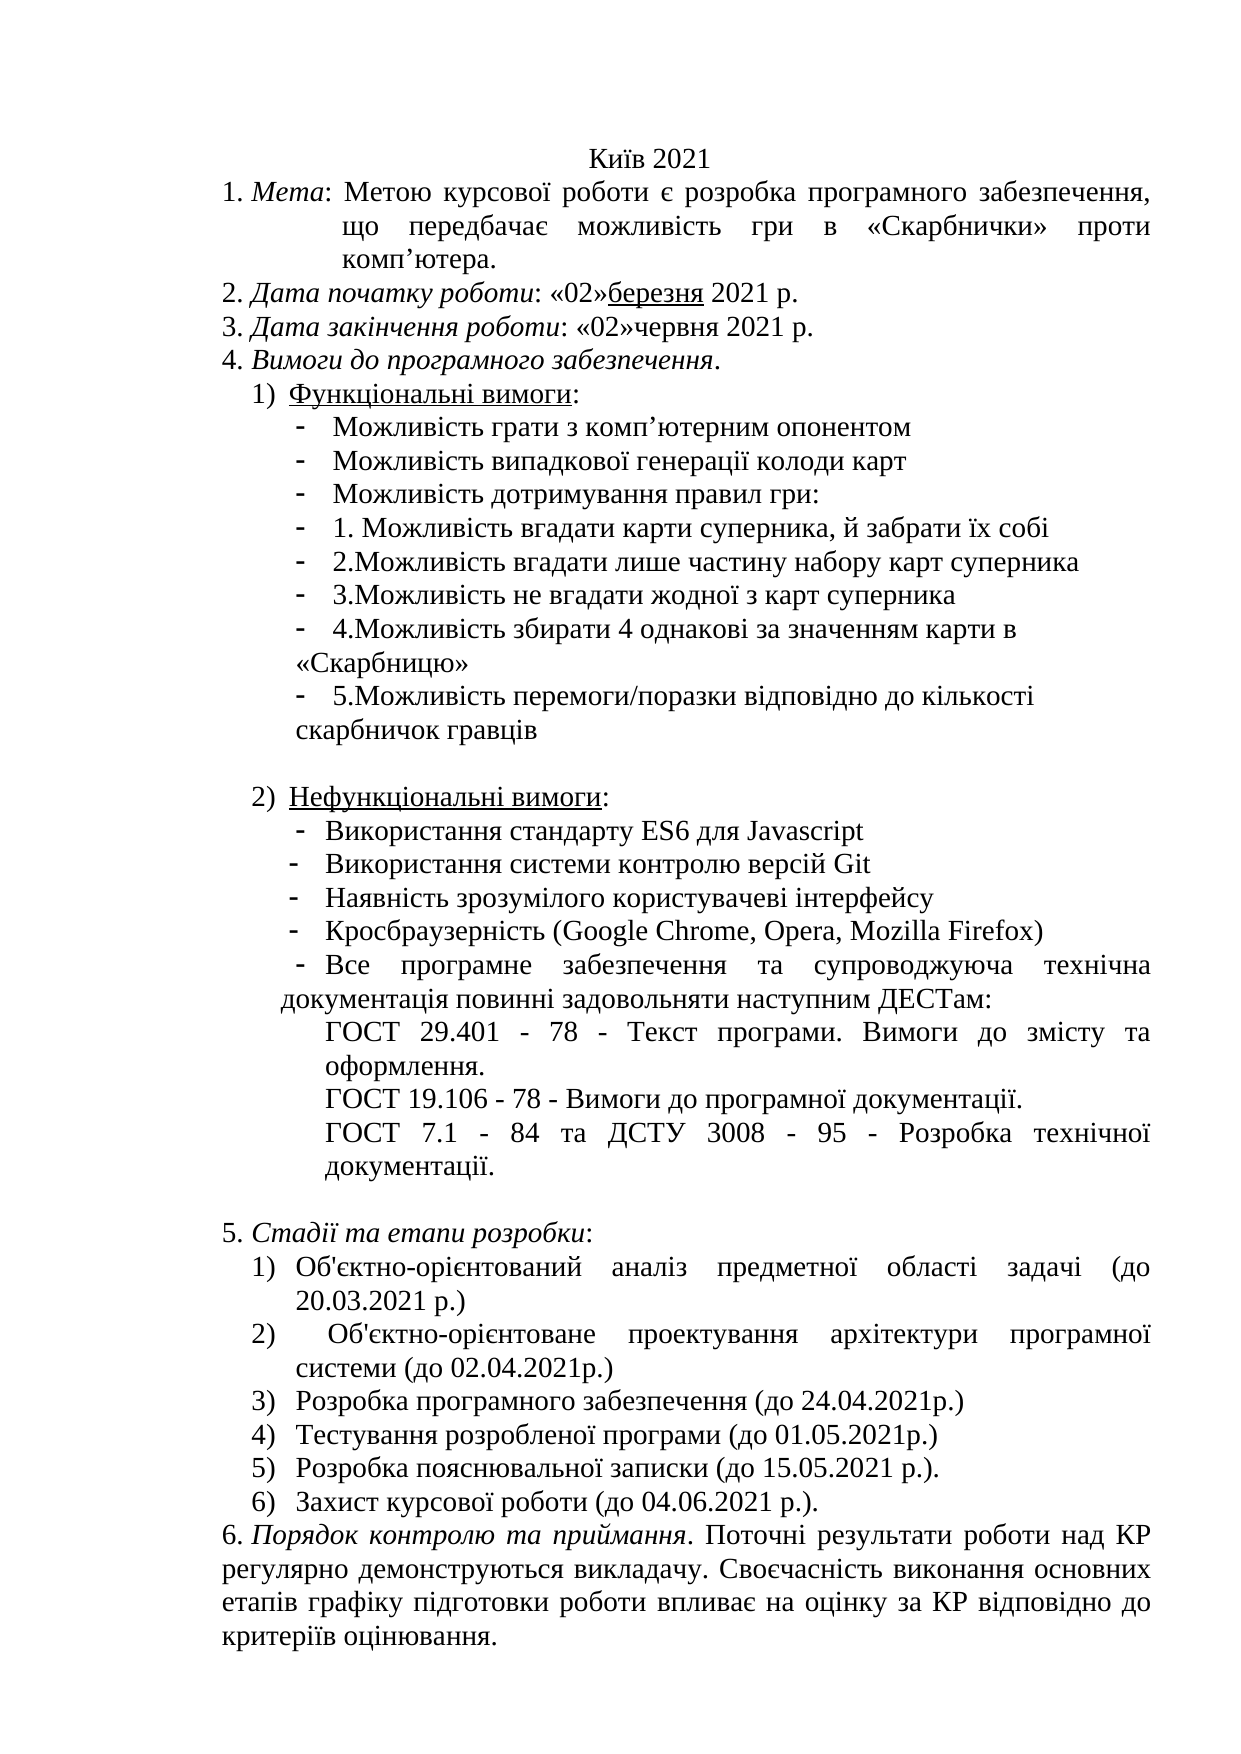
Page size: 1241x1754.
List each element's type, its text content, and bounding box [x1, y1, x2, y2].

list Мета: Метою курсової роботи є розробка програмного забезпечення, що передбачає можливість гри в «Скарбнички» проти комп’ютера. [222, 174, 1152, 275]
list Використання системи контролю версій Git [289, 846, 1152, 880]
list Використання стандарту ES6 для Javascript [295, 813, 1152, 846]
list 1. Можливість вгадати карти суперника, й забрати їх собі [295, 510, 1152, 544]
text ГОСТ 7.1 - 84 та ДСТУ 3008 - 95 - Розробка технічної документації. [325, 1115, 1152, 1182]
list Розробка пояснювальної записки (до 15.05.2021 р.). [251, 1450, 1151, 1484]
list Нефункціональні вимоги: [251, 779, 1152, 813]
list Захист курсової роботи (до 04.06.2021 р.). [251, 1484, 1151, 1517]
list Порядок контролю та приймання. Поточні результати роботи над КР регулярно демонструються викладачу. Своєчасність виконання основних етапів графіку підготовки роботи впливає на оцінку за КР відповідно до критеріїв оцінювання. [222, 1517, 1152, 1652]
list 4.Можливість збирати 4 однакові за значенням карти в «Скарбницю» [295, 611, 1152, 678]
list 2.Можливість вгадати лише частину набору карт суперника [295, 544, 1152, 577]
list Тестування розробленої програми (до 01.05.2021р.) [251, 1417, 1151, 1450]
list Функціональні вимоги: [251, 376, 1152, 409]
text Київ 2021 [148, 141, 1152, 174]
list Об'єктно-орієнтований аналіз предметної області задачі (до 20.03.2021 р.) [251, 1249, 1151, 1316]
list Можливість грати з комп’ютерним опонентом [295, 409, 1152, 443]
text ГОСТ 29.401 - 78 - Текст програми. Вимоги до змісту та оформлення. [325, 1014, 1152, 1081]
list Можливість дотримування правил гри: [295, 477, 1152, 510]
list Стадії та етапи розробки: [222, 1216, 1152, 1249]
list Об'єктно-орієнтоване проектування архітектури програмної системи (до 02.04.2021р.) [251, 1316, 1151, 1383]
list Можливість випадкової генерації колоди карт [295, 443, 1152, 477]
list 5.Можливість перемоги/поразки відповідно до кількості скарбничок гравців [295, 678, 1152, 746]
list Все програмне забезпечення та супроводжуюча технічна документація повинні задовольняти наступним ДЕСТам: [281, 947, 1152, 1014]
list Розробка програмного забезпечення (до 24.04.2021р.) [251, 1383, 1151, 1417]
list Дата початку роботи: «02»березня 2021 р. [222, 275, 1152, 309]
list 3.Можливість не вгадати жодної з карт суперника [295, 577, 1152, 611]
list Кросбраузерність (Google Chrome, Opera, Mozilla Firefox) [289, 913, 1152, 947]
list Дата закінчення роботи: «02»червня 2021 р. [222, 309, 1152, 342]
list Вимоги до програмного забезпечення. [222, 342, 1152, 376]
text ГОСТ 19.106 - 78 - Вимоги до програмної документації. [325, 1081, 1152, 1115]
list Наявність зрозумілого користувачеві інтерфейсу [289, 880, 1152, 913]
